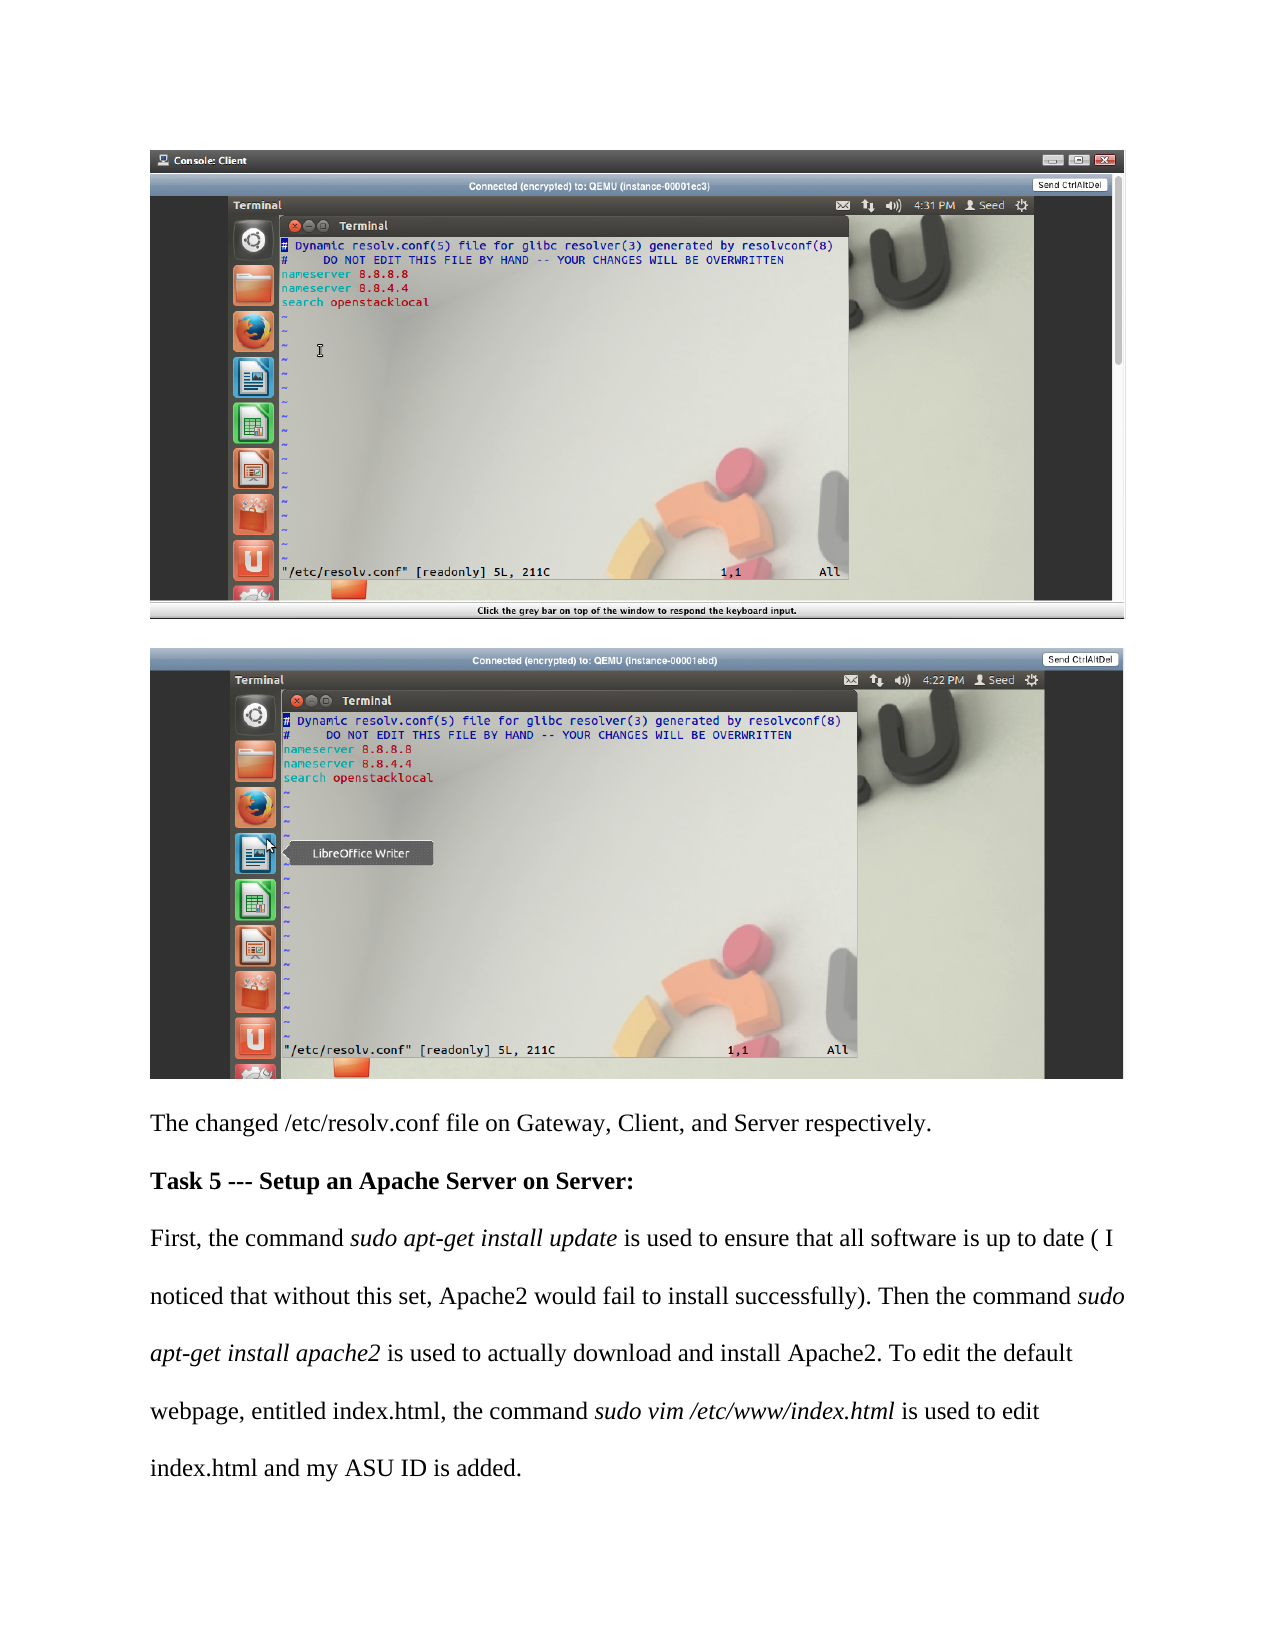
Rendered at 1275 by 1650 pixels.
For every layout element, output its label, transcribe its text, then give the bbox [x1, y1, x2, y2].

text Task 5 --- Setup an Apache Server on Server: [150, 1166, 1125, 1195]
text First, the command sudo apt-get install update is used to ensure that all software is up to date ( I noticed that without this set, Apache2 would fail to install successfully). Then the command sudo apt-get install apache2 is used to actually download and install Apache2. To edit the default webpage, entitled index.html, the command sudo vim /etc/www/index.html is used to edit index.html and my ASU ID is added. [150, 1223, 1125, 1482]
text The changed /etc/resolv.conf file on Gateway, Client, and Server respectively. [150, 1108, 1125, 1137]
picture [150, 150, 1125, 619]
picture [150, 647, 1125, 1080]
